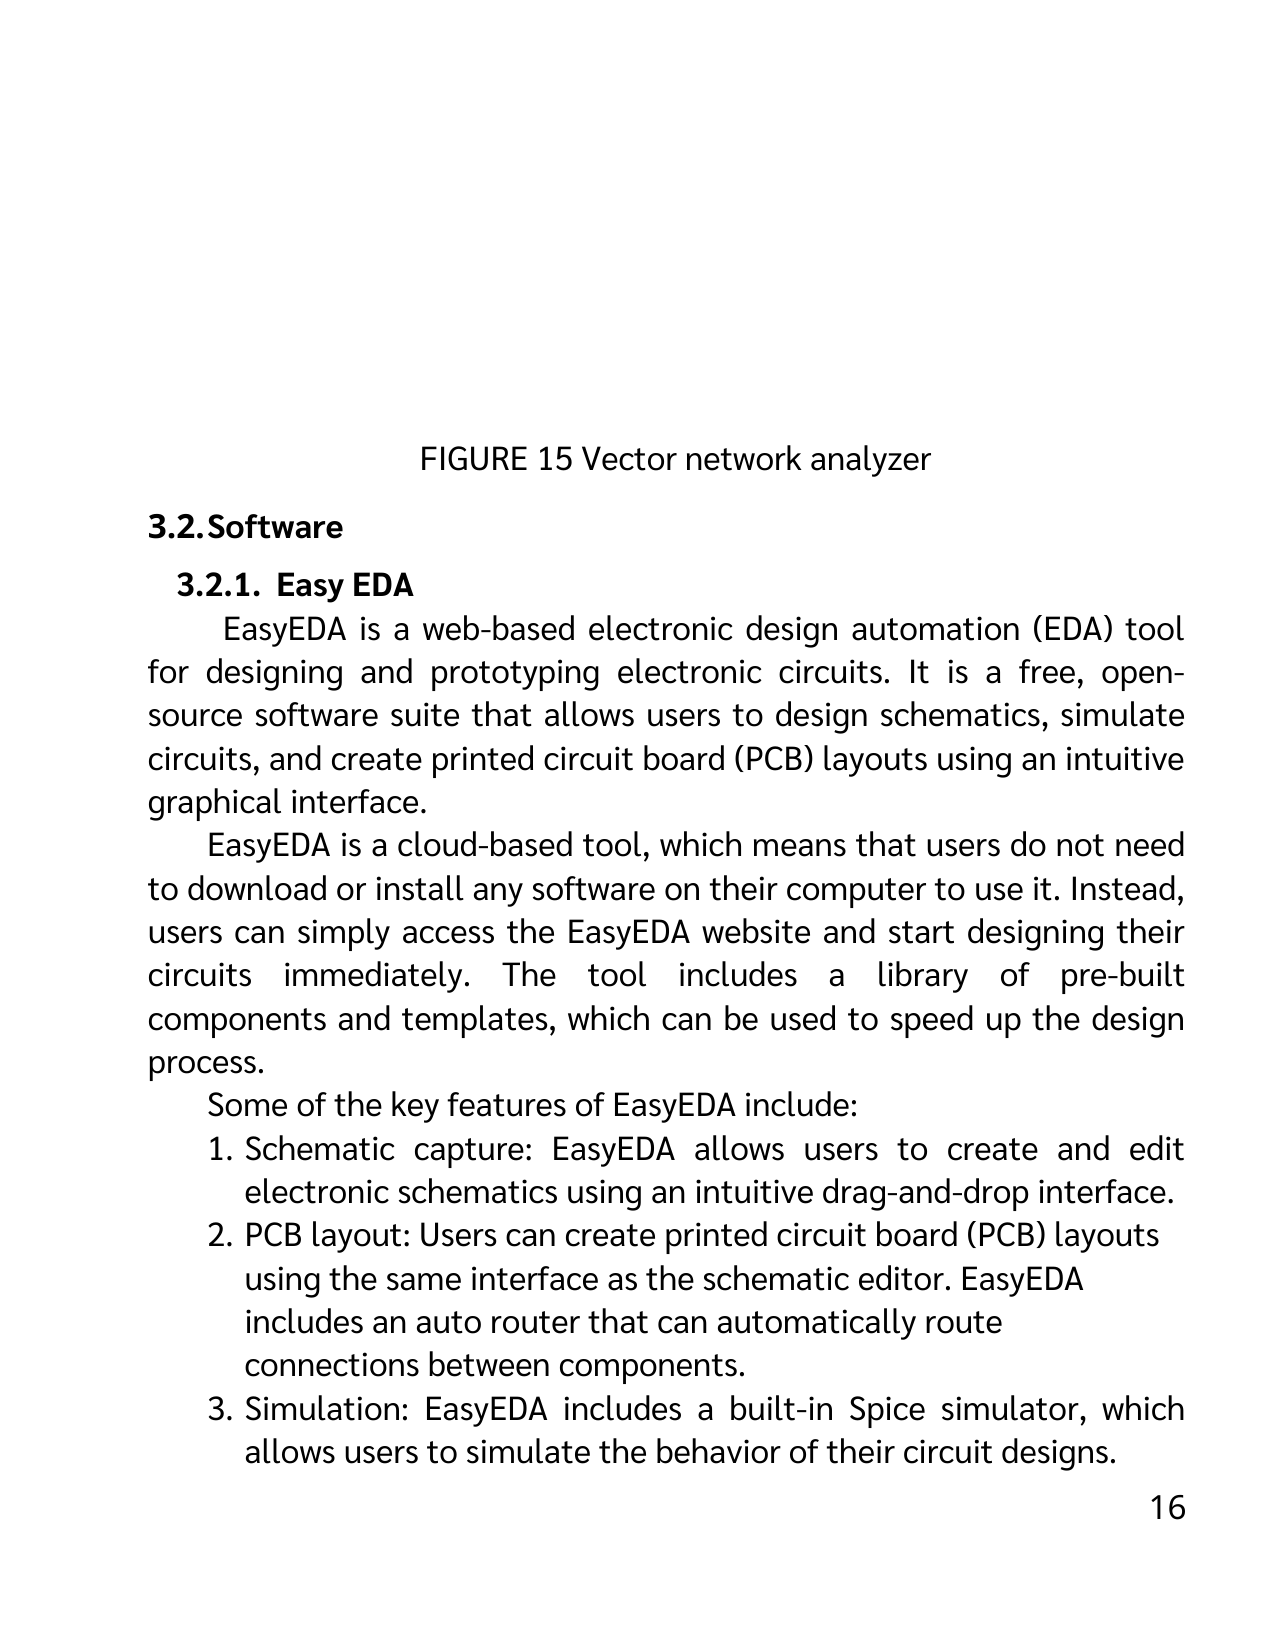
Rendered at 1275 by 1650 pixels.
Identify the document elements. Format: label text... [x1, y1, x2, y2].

text Some of the key features of EasyEDA include: [148, 1081, 1186, 1124]
text EasyEDA is a cloud-based tool, which means that users do not need to download or install any software on their computer to use it. Instead, users can simply access the EasyEDA website and start designing their circuits immediately. The tool includes a library of pre-built components and templates, which can be used to speed up the design process. [148, 821, 1186, 1081]
list Schematic capture: EasyEDA allows users to create and edit electronic schematics using an intuitive drag-and-drop interface. [207, 1124, 1186, 1211]
list Easy EDA [176, 561, 1186, 604]
list PCB layout: Users can create printed circuit board (PCB) layouts using the same interface as the schematic editor. EasyEDA includes an auto router that can automatically route connections between components. [207, 1211, 1186, 1384]
text FIGURE 15 Vector network analyzer [165, 435, 1186, 478]
list Simulation: EasyEDA includes a built-in Spice simulator, which allows users to simulate the behavior of their circuit designs. [207, 1384, 1186, 1471]
list Software [148, 503, 1186, 549]
text EasyEDA is a web-based electronic design automation (EDA) tool for designing and prototyping electronic circuits. It is a free, open-source software suite that allows users to design schematics, simulate circuits, and create printed circuit board (PCB) layouts using an intuitive graphical interface. [148, 604, 1186, 821]
